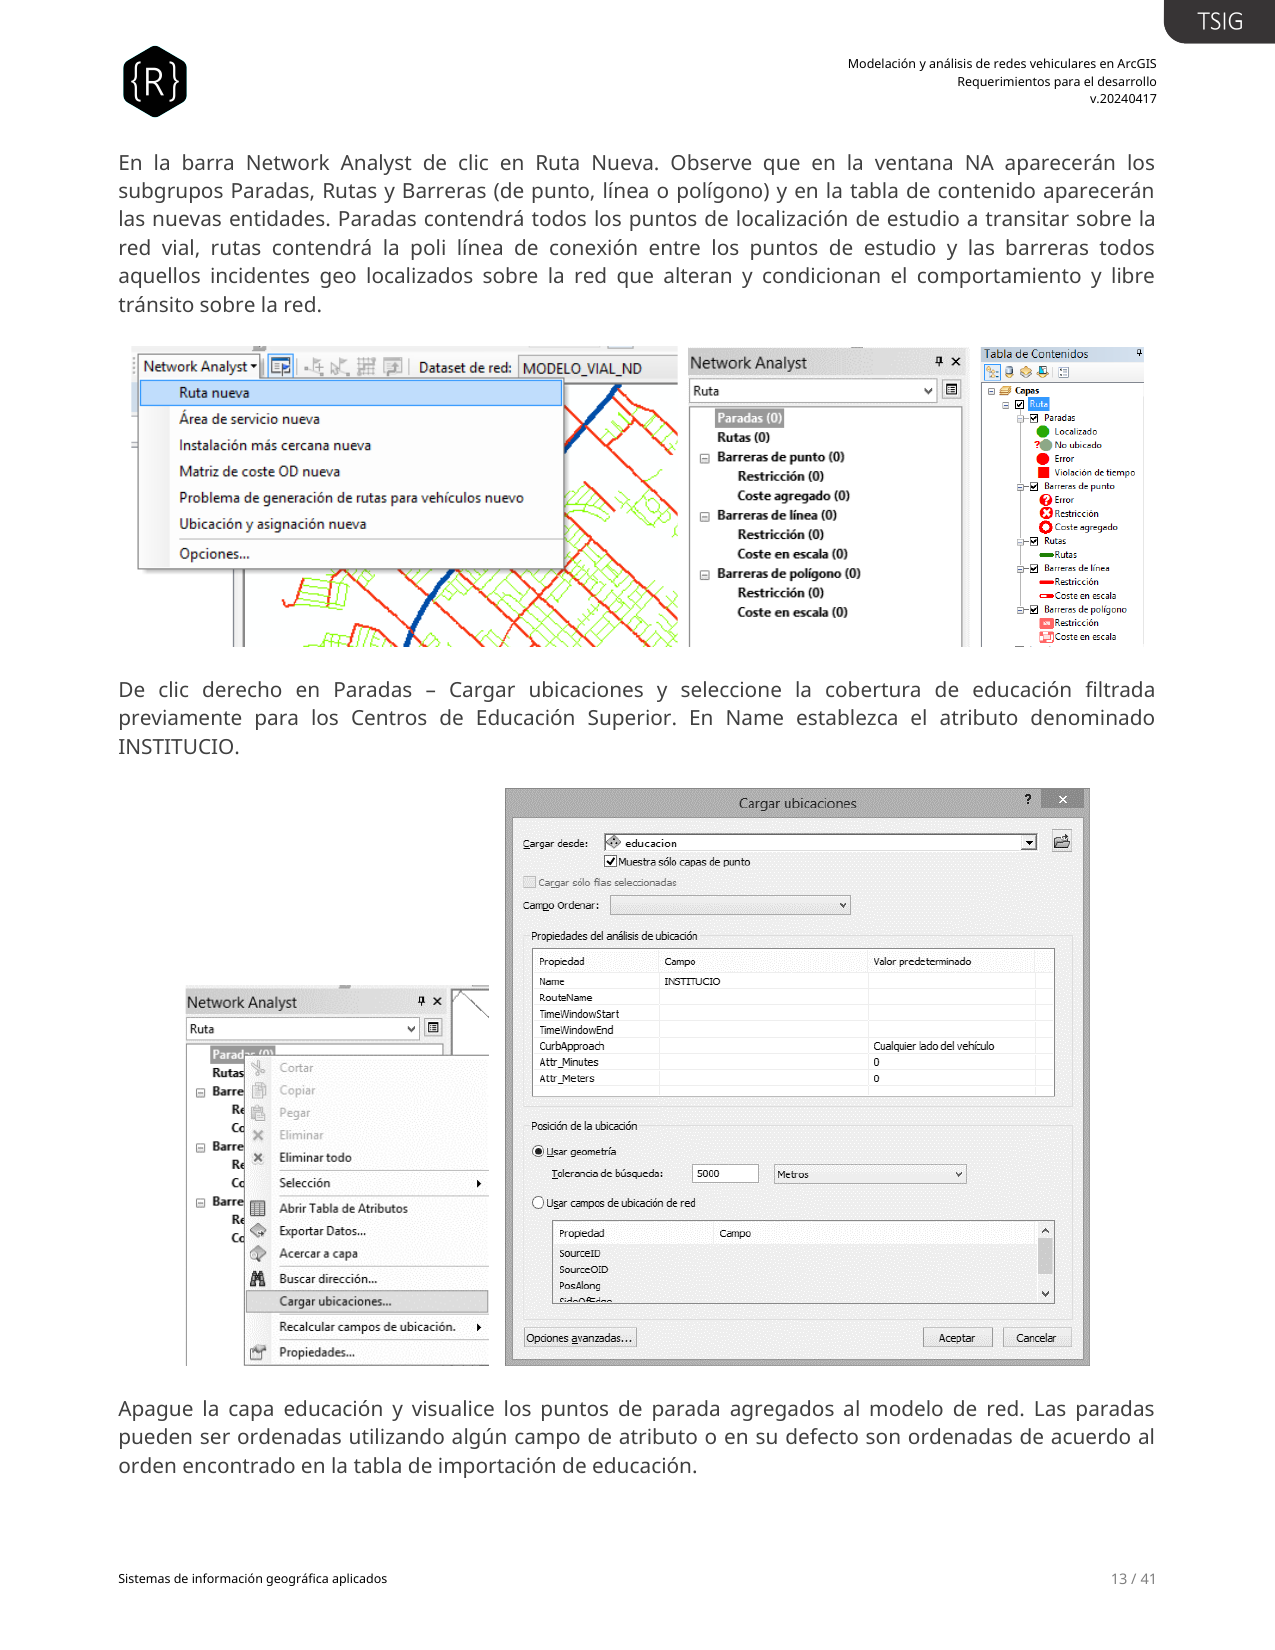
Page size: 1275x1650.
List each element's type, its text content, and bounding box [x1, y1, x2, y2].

picture [505, 788, 1090, 1366]
picture [185, 985, 489, 1366]
picture [688, 347, 970, 647]
text En la barra Network Analyst de clic en Ruta Nueva. Observe que en la ventana NA aparecerán los subgrupos Paradas, Rutas y Barreras (de punto, línea o polígono) y en la tabla de contenido aparecerán las nuevas entidades. Paradas contendrá todos los puntos de localización de estudio a transitar sobre la red vial, rutas contendrá la poli línea de conexión entre los puntos de estudio y las barreras todos aquellos incidentes geo localizados sobre la red que alteran y condicionan el comportamiento y libre tránsito sobre la red. [118, 148, 1157, 318]
picture [131, 346, 678, 647]
picture [1163, 0, 1275, 44]
text Apague la capa educación y visualice los puntos de parada agregados al modelo de red. Las paradas pueden ser ordenadas utilizando algún campo de atributo o en su defecto son ordenadas de acuerdo al orden encontrado en la tabla de importación de educación. [118, 1394, 1157, 1479]
text De clic derecho en Paradas – Cargar ubicaciones y seleccione la cobertura de educación filtrada previamente para los Centros de Educación Superior. En Name establezca el atributo denominado INSTITUCIO. [118, 675, 1157, 760]
picture [980, 347, 1144, 647]
picture [118, 44, 192, 119]
